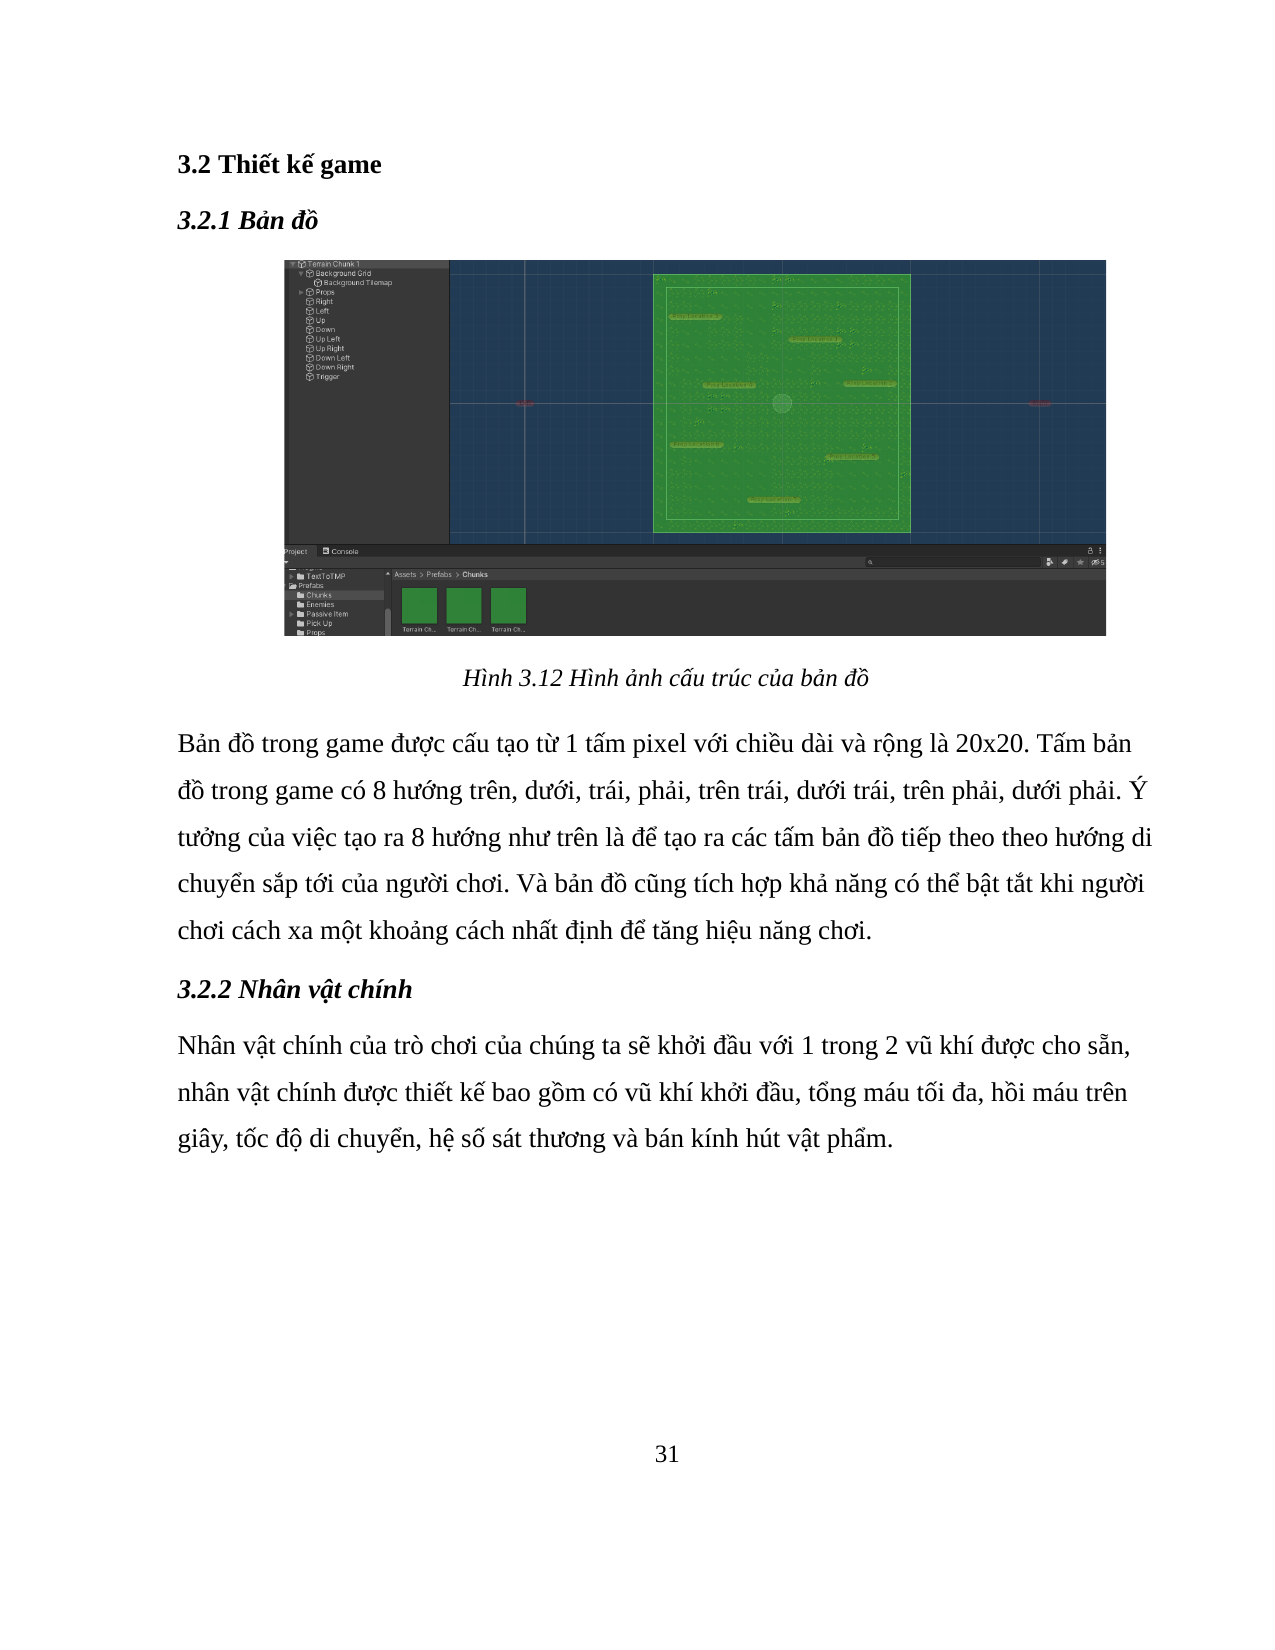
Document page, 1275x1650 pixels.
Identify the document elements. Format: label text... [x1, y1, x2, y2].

picture [284, 260, 1107, 636]
text Nhân vật chính của trò chơi của chúng ta sẽ khởi đầu với 1 trong 2 vũ khí được cho sẵn, nhân vật chính được thiết kế bao gồm có vũ khí khởi đầu, tổng máu tối đa, hồi máu trên giây, tốc độ di chuyển, hệ số sát thương và bán kính hút vật phẩm. [177, 1029, 1157, 1154]
subtitle Nhân vật chính [177, 973, 1157, 1004]
subtitle Thiết kế game [177, 148, 1157, 179]
text Bản đồ trong game được cấu tạo từ 1 tấm pixel với chiều dài và rộng là 20x20. Tấm bản đồ trong game có 8 hướng trên, dưới, trái, phải, trên trái, dưới trái, trên phải, dưới phải. Ý tưởng của việc tạo ra 8 hướng như trên là để tạo ra các tấm bản đồ tiếp theo theo hướng di chuyển sắp tới của người chơi. Và bản đồ cũng tích hợp khả năng có thể bật tắt khi người chơi cách xa một khoảng cách nhất định để tăng hiệu năng chơi. [177, 727, 1157, 945]
subtitle Bản đồ [177, 204, 1157, 235]
